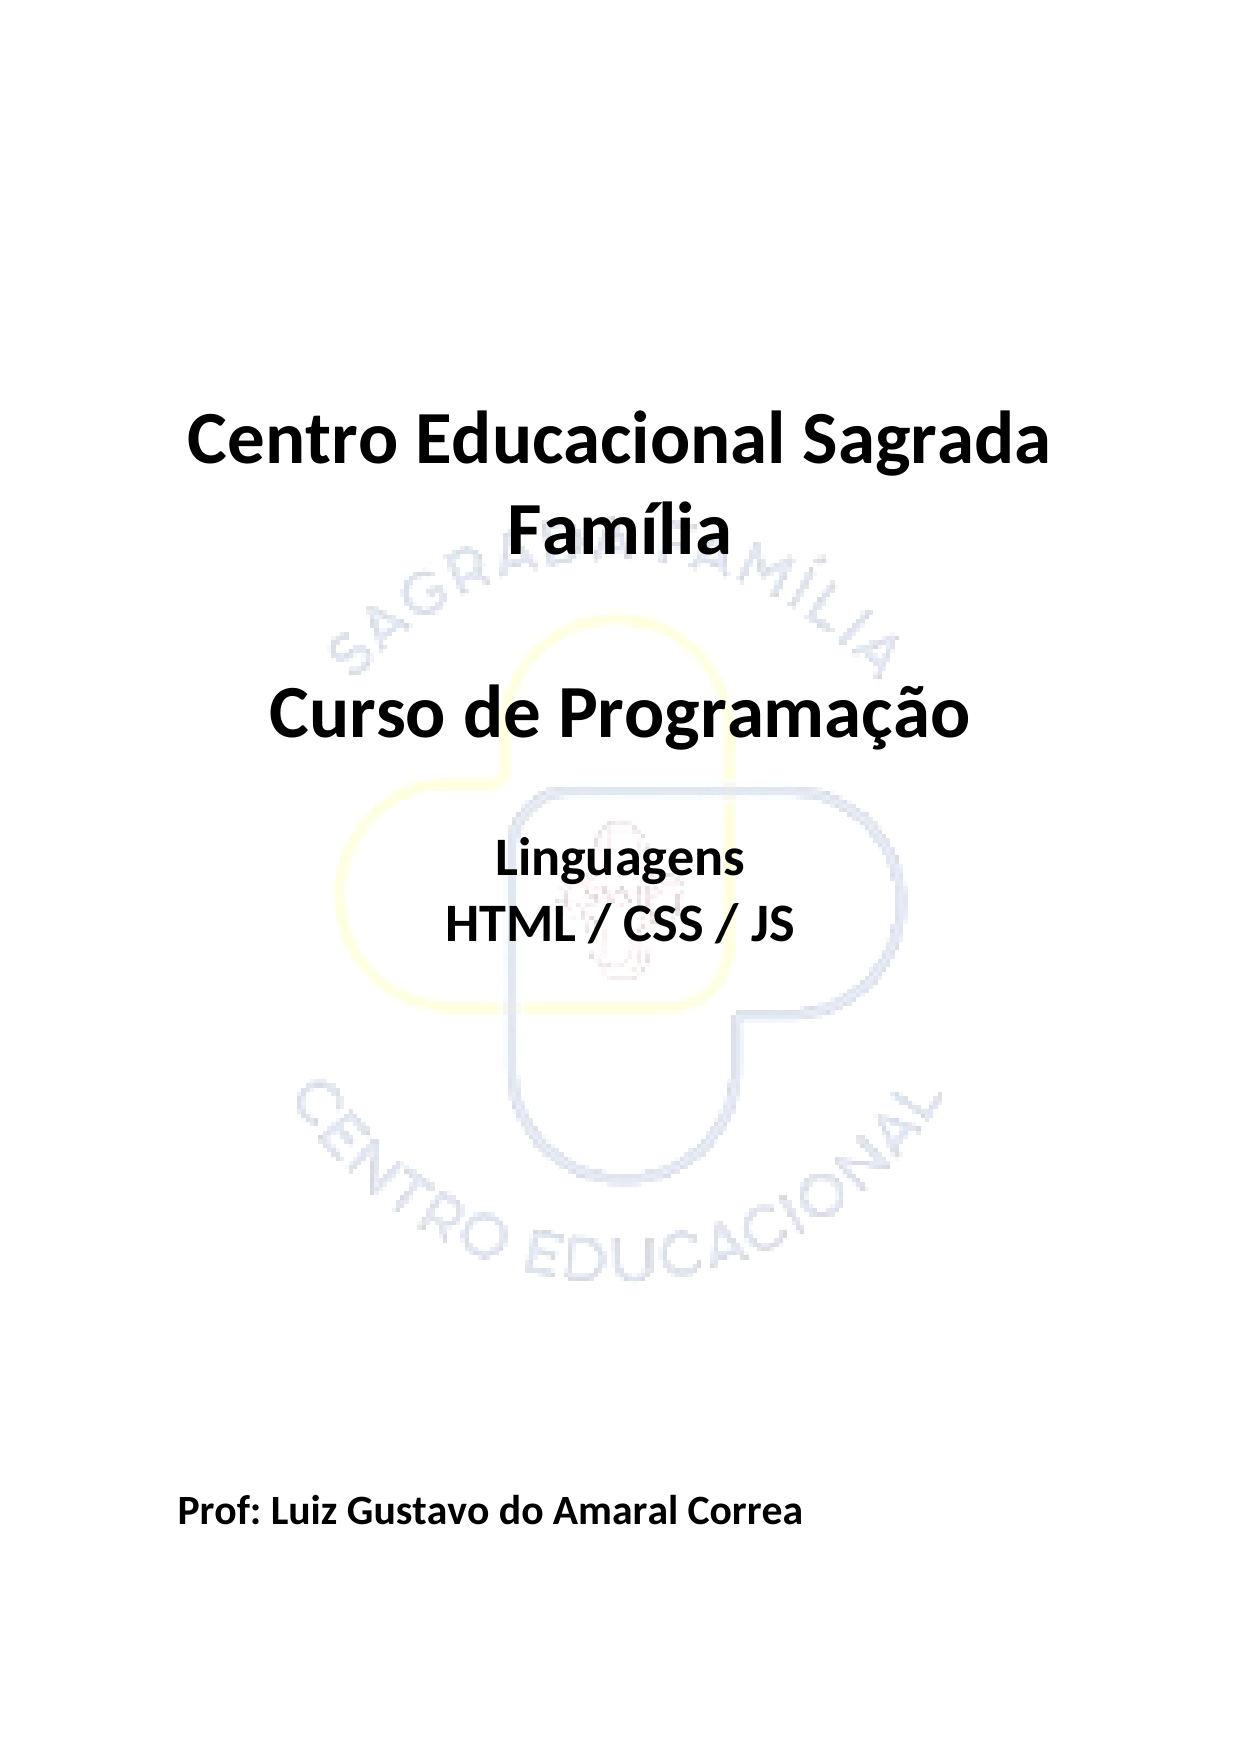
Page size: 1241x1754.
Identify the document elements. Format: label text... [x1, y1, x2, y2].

text Linguagens [177, 823, 1063, 889]
text Centro Educacional Sagrada Família [177, 390, 1063, 573]
text Prof: Luiz Gustavo do Amaral Correa [177, 1484, 1063, 1535]
text HTML / CSS / JS [177, 889, 1063, 955]
text Curso de Programação [177, 665, 1063, 757]
